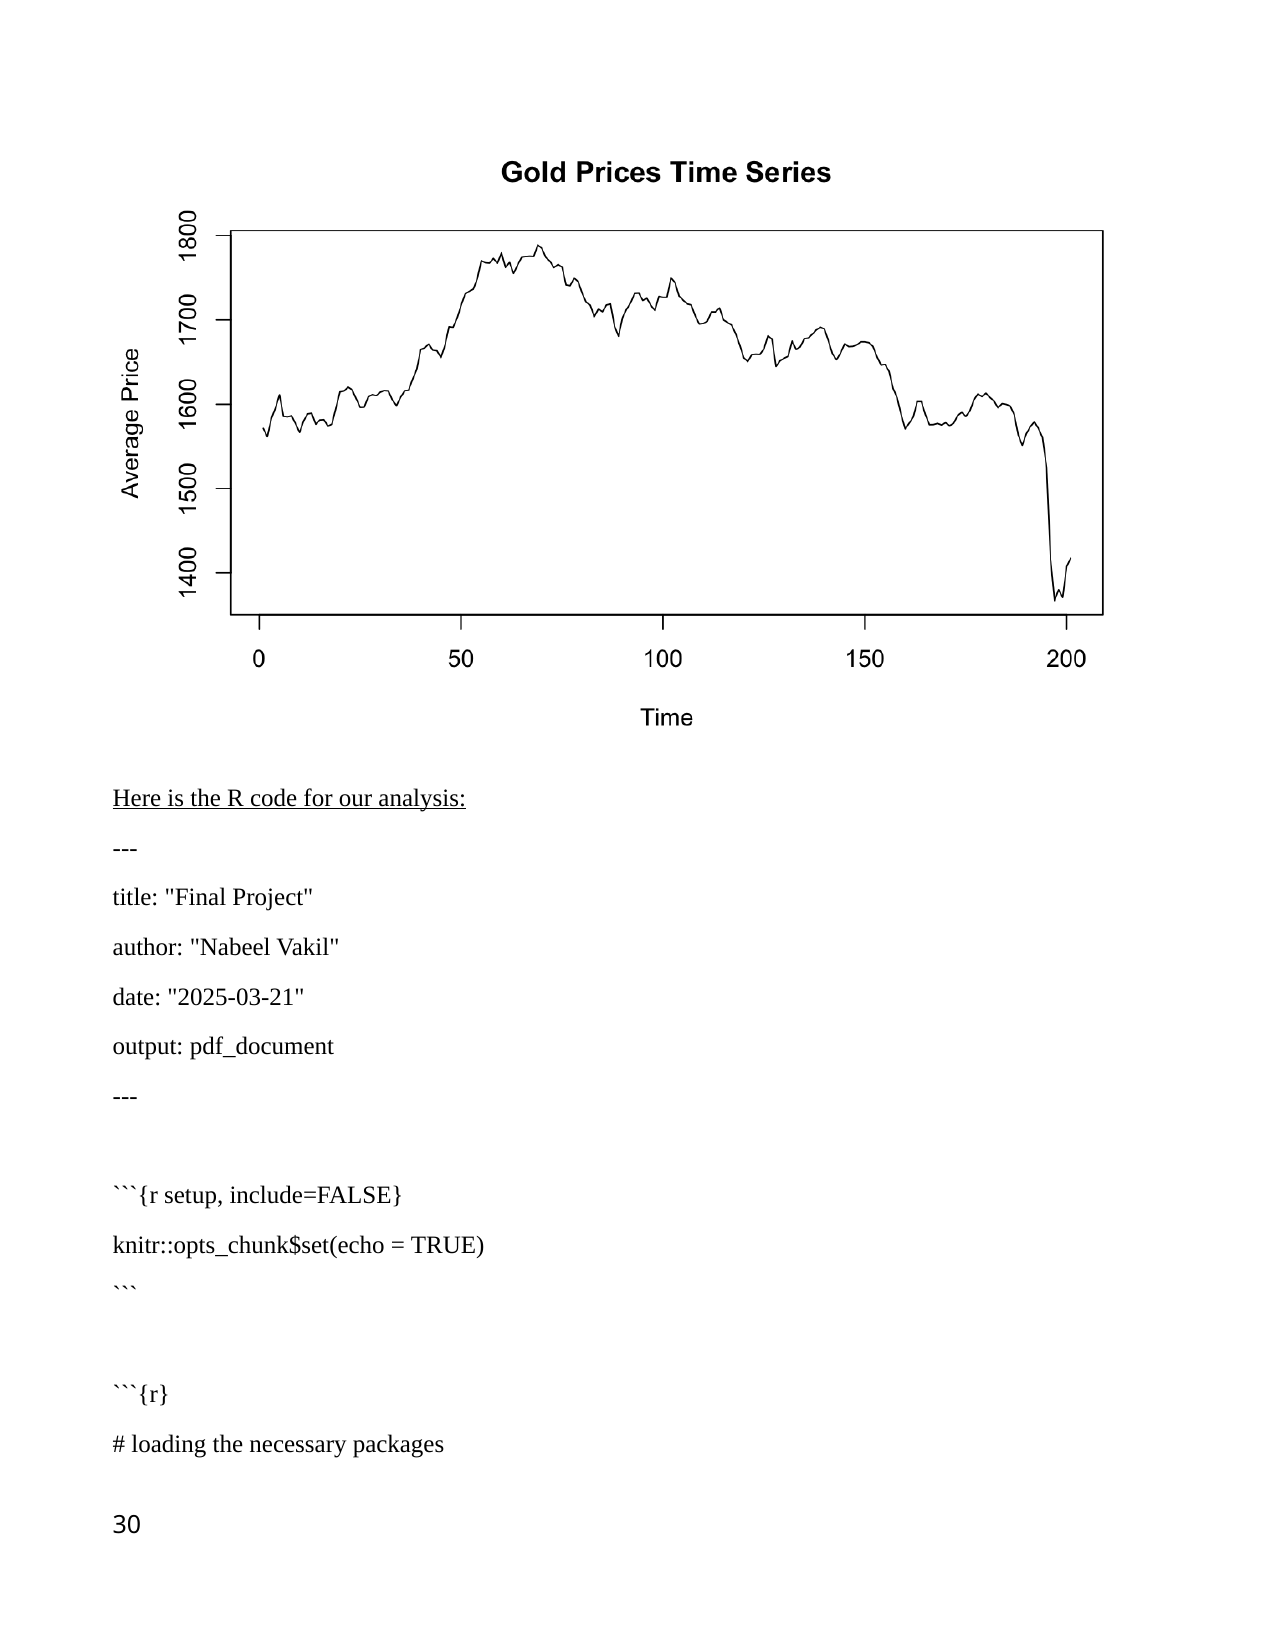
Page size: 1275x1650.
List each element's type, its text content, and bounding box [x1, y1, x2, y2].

text date: "2025-03-21" [112, 982, 1162, 1011]
picture [112, 112, 1163, 762]
text --- [112, 833, 1162, 861]
text --- [112, 1081, 1162, 1110]
text Here is the R code for our analysis: [112, 783, 1162, 812]
text knitr::opts_chunk$set(echo = TRUE) [112, 1230, 1162, 1259]
text author: "Nabeel Vakil" [112, 932, 1162, 961]
text # loading the necessary packages [112, 1429, 1162, 1458]
text ``` [112, 1280, 1162, 1309]
text ```{r setup, include=FALSE} [112, 1181, 1162, 1209]
text title: "Final Project" [112, 882, 1162, 911]
text ```{r} [112, 1379, 1162, 1408]
text output: pdf_document [112, 1031, 1162, 1060]
